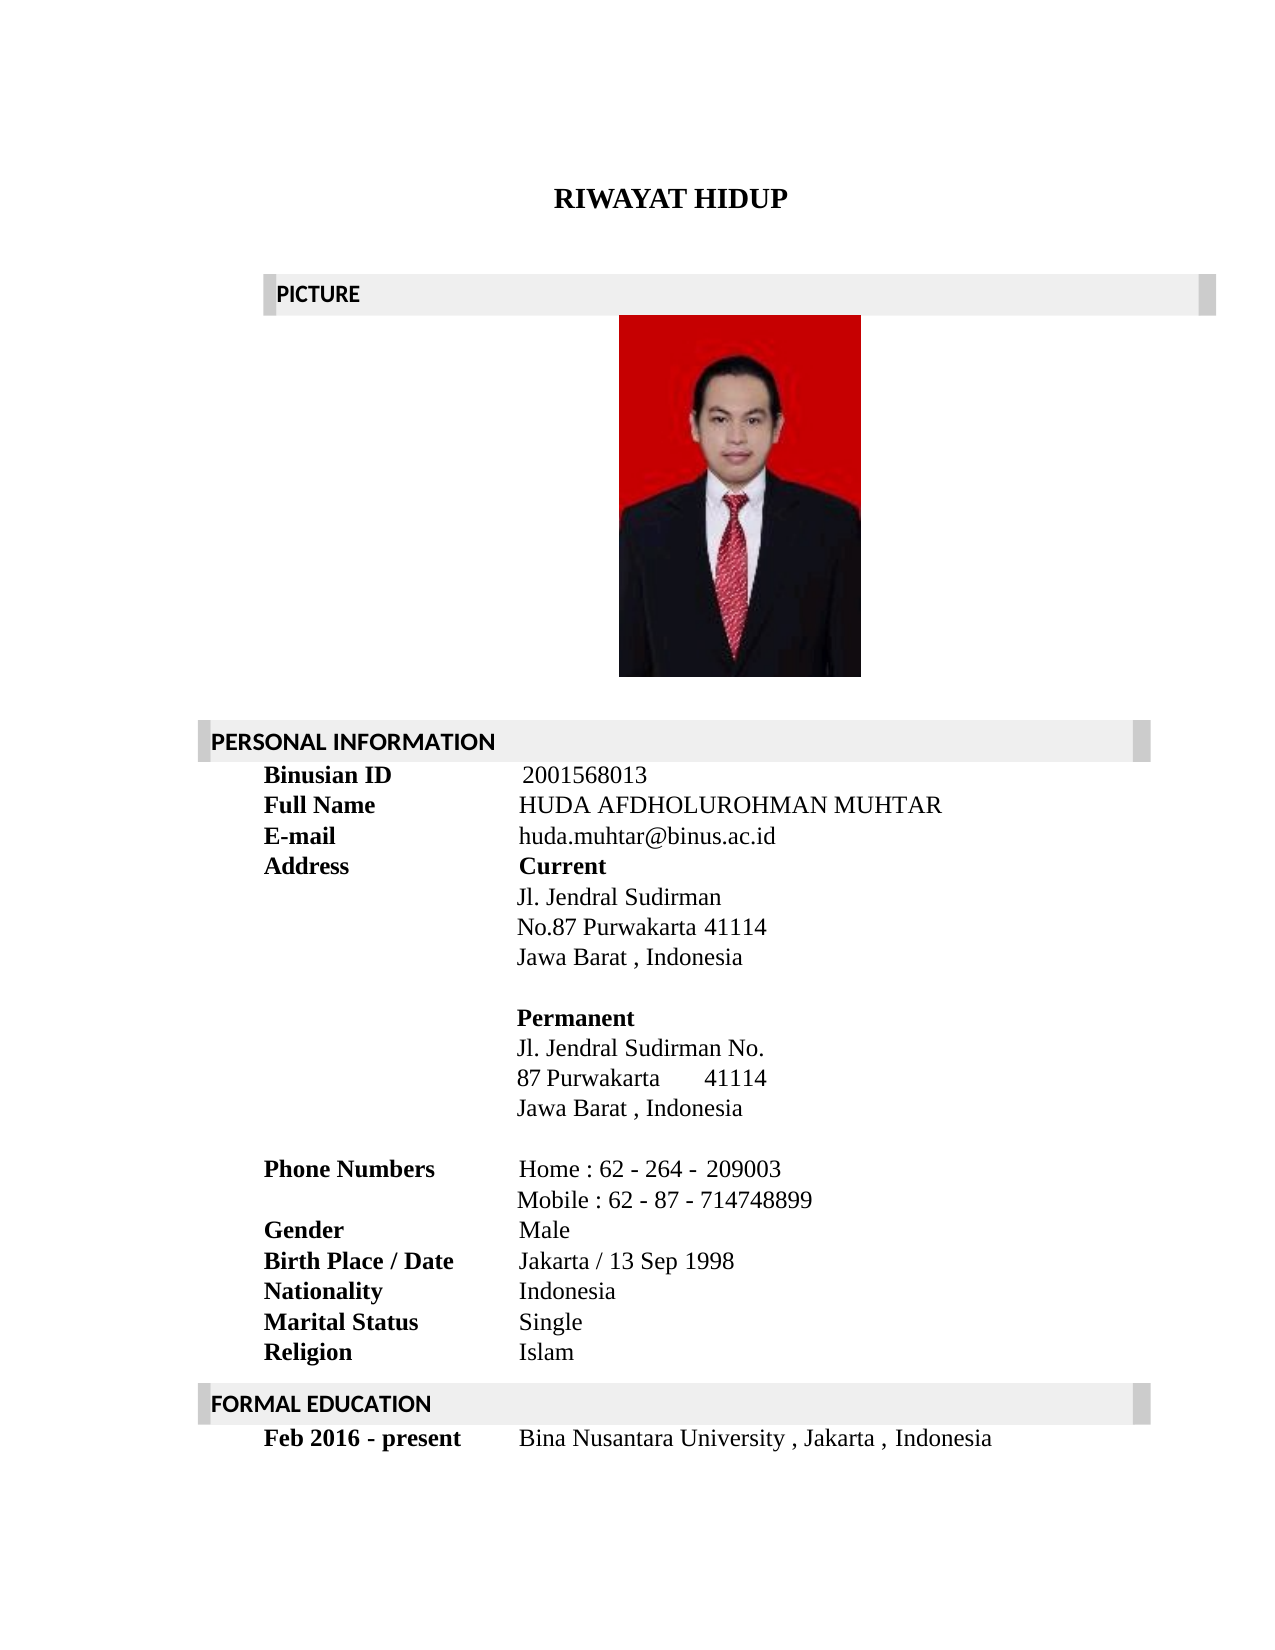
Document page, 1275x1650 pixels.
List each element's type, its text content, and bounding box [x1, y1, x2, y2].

text Jawa Barat , Indonesia [517, 942, 1162, 971]
subtitle RIWAYAT HIDUP [179, 181, 1162, 215]
text Permanent [517, 1003, 1162, 1032]
text Marital Status Single [263, 1307, 1162, 1336]
text Binusian ID 2001568013 [263, 716, 1162, 788]
text Nationality Indonesia [263, 1276, 1162, 1305]
text Gender Male [263, 1215, 1162, 1244]
text Full Name HUDA AFDHOLUROHMAN MUHTAR [263, 790, 1162, 819]
text E-mail huda.muhtar@binus.ac.id [263, 821, 1162, 849]
text Address Current [263, 851, 1162, 880]
text Phone Numbers Home : 62 - 264 - 209003 [263, 1154, 1162, 1183]
picture [619, 315, 861, 677]
text Jl. Jendral Sudirman No. 87 Purwakarta 41114 [517, 1033, 790, 1092]
text Jawa Barat , Indonesia [517, 1093, 1162, 1122]
text Religion Islam [263, 1337, 1162, 1366]
text Mobile : 62 - 87 - 714748899 [517, 1185, 1162, 1214]
text Jl. Jendral Sudirman No.87 Purwakarta 41114 [517, 882, 784, 941]
text Birth Place / Date Jakarta / 13 Sep 1998 [263, 1246, 1162, 1275]
text Feb 2016 - present Bina Nusantara University , Jakarta , Indonesia [263, 1379, 1162, 1452]
